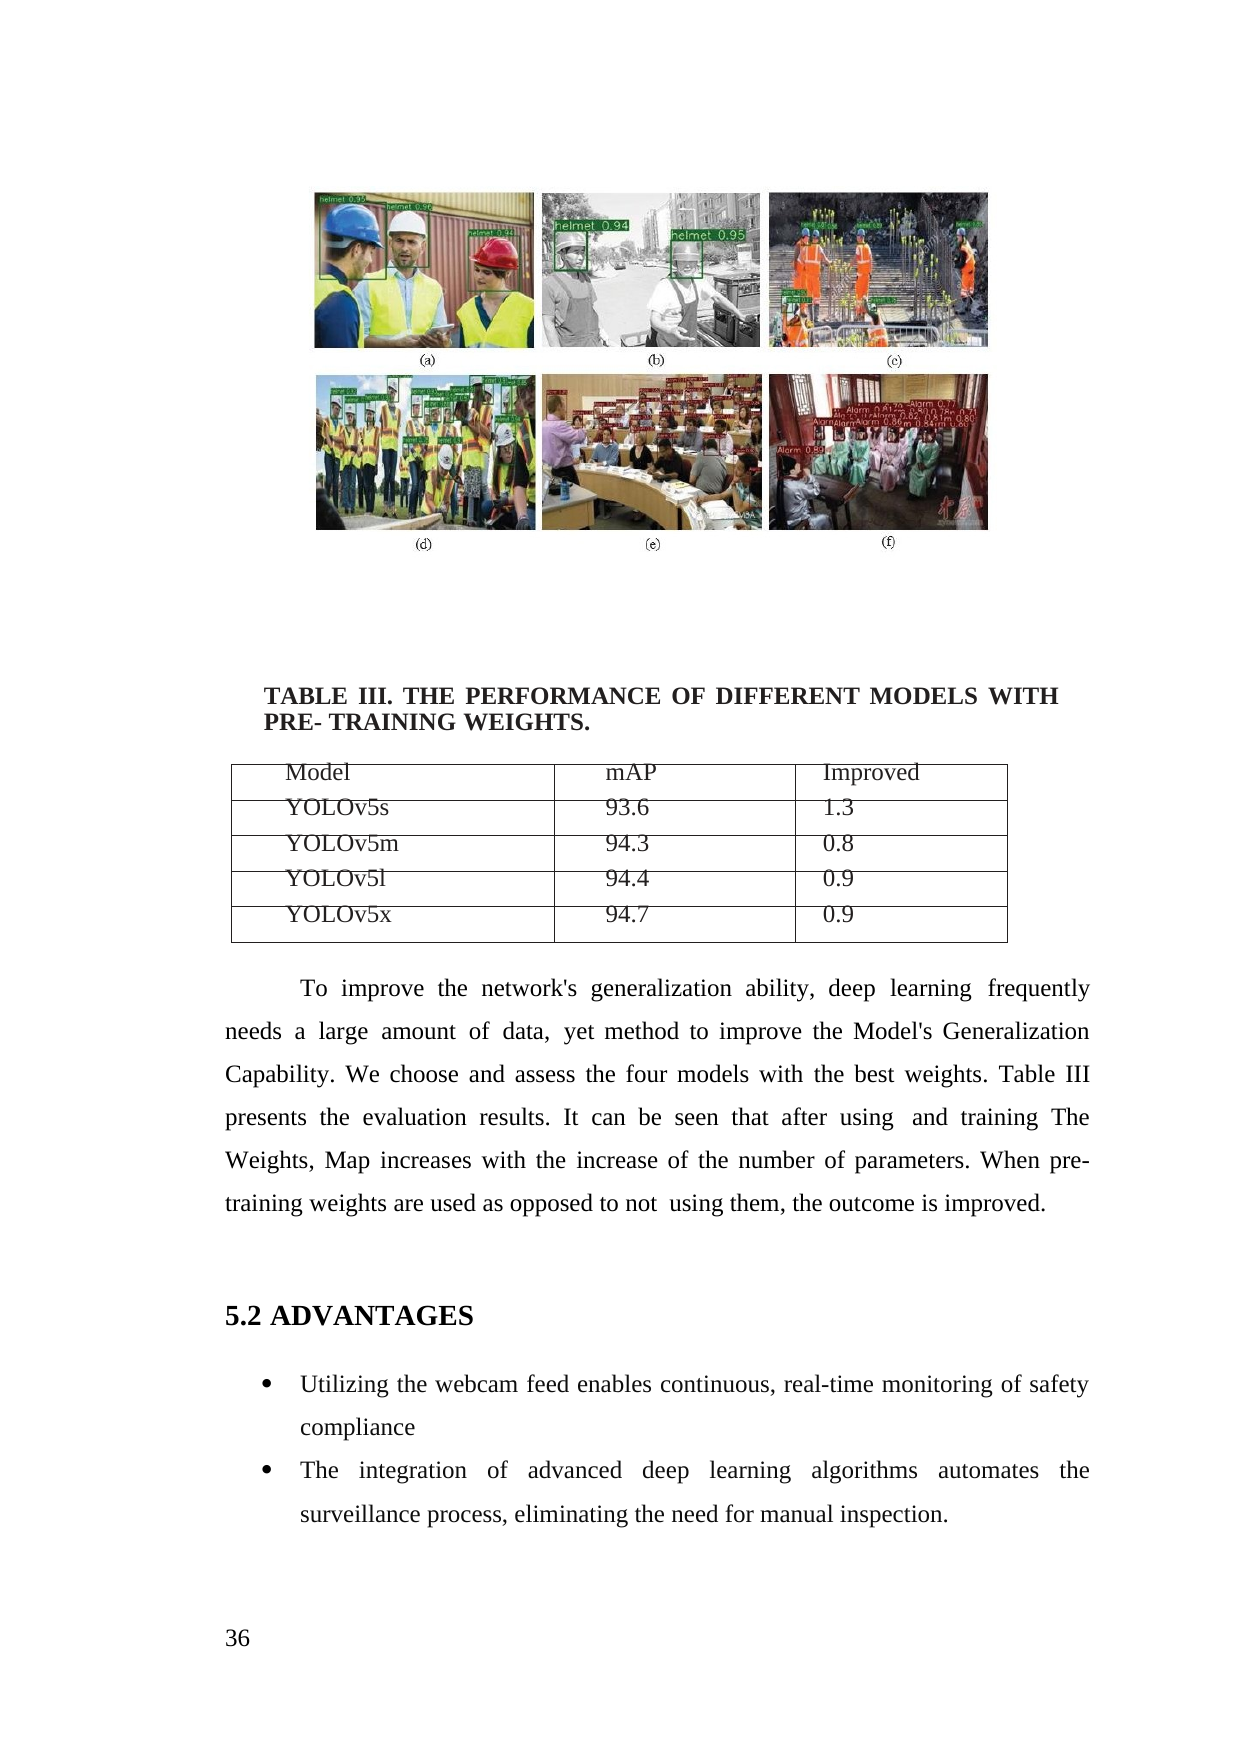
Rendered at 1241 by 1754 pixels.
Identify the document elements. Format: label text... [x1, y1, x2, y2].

text To improve the network's generalization ability, deep learning frequently needs a large amount of data, yet method to improve the Model's Generalization Capability. We choose and assess the four models with the best weights. Table III presents the evaluation results. It can be seen that after using and training The Weights, Map increases with the increase of the number of parameters. When pre- training weights are used as opposed to not using them, the outcome is improved. [225, 973, 1090, 1217]
table_cell 0.8 [796, 836, 1007, 871]
table_header Improved [796, 765, 1007, 799]
table_cell 94.4 [555, 872, 795, 906]
list ADVANTAGES [225, 1298, 1090, 1331]
table_cell YOLOv5m [232, 836, 554, 871]
list Utilizing the webcam feed enables continuous, real-time monitoring of safety compliance [262, 1369, 1090, 1441]
picture [308, 186, 998, 567]
table_cell 94.3 [555, 836, 795, 871]
table_cell 0.9 [796, 907, 1007, 942]
text TABLE III. THE PERFORMANCE OF DIFFERENT MODELS WITH PRE- TRAINING WEIGHTS. [264, 683, 1058, 735]
table_cell 0.9 [796, 872, 1007, 906]
table_header mAP [555, 765, 795, 799]
table_cell 1.3 [796, 801, 1007, 835]
table_cell YOLOv5l [232, 872, 554, 906]
list The integration of advanced deep learning algorithms automates the surveillance process, eliminating the need for manual inspection. [262, 1456, 1090, 1527]
table_cell YOLOv5s [232, 801, 554, 835]
table_cell 94.7 [555, 907, 795, 942]
table_cell 93.6 [555, 801, 795, 835]
table_header Model [232, 765, 554, 799]
table_cell YOLOv5x [232, 907, 554, 942]
